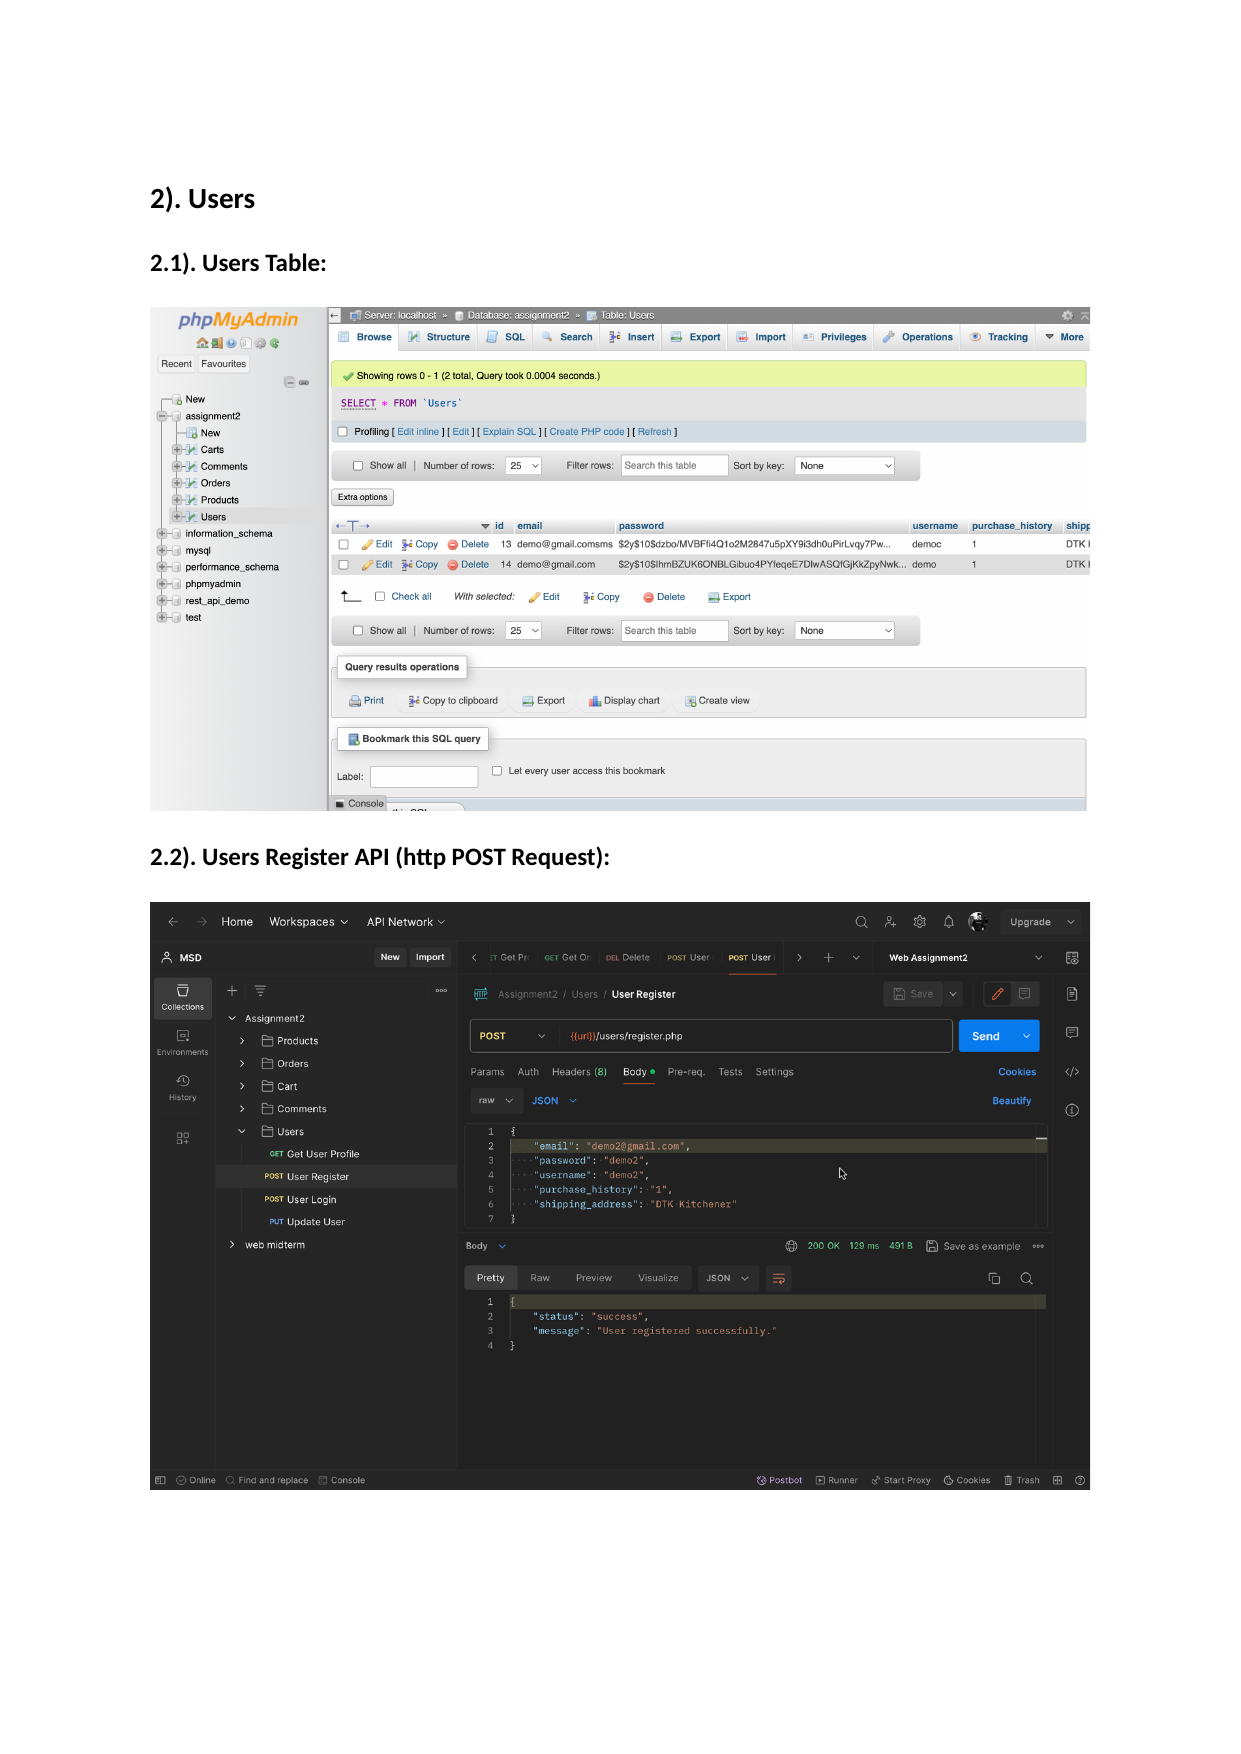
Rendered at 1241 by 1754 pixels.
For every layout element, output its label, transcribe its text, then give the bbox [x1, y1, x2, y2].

text 2). Users [150, 181, 1090, 216]
picture [150, 307, 1091, 811]
text 2.2). Users Register API (http POST Request): [150, 841, 1090, 872]
text 2.1). Users Table: [150, 247, 1090, 277]
picture [150, 902, 1091, 1490]
